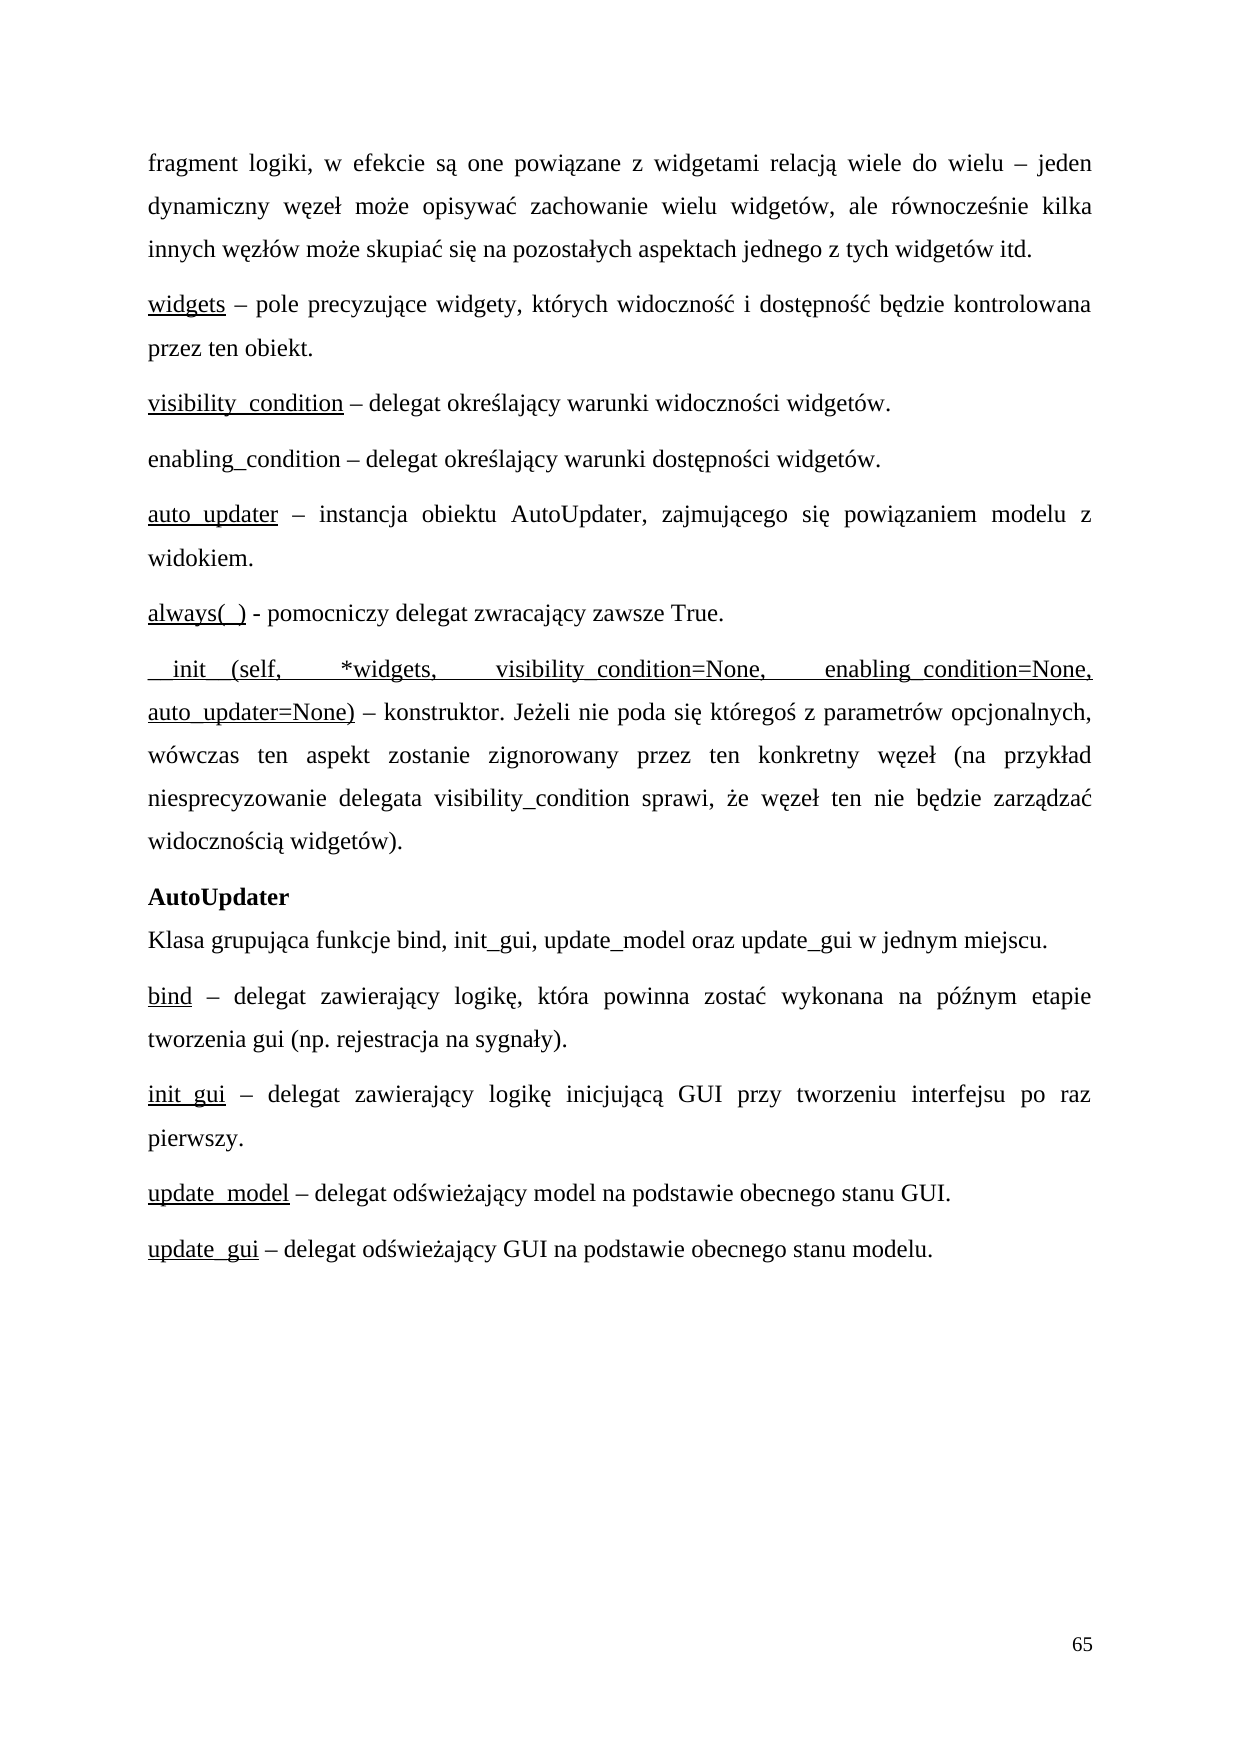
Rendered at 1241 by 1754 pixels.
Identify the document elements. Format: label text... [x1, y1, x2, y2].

text update_model – delegat odświeżający model na podstawie obecnego stanu GUI. [148, 1178, 1093, 1207]
text update_gui – delegat odświeżający GUI na podstawie obecnego stanu modelu. [148, 1234, 1093, 1263]
text AutoUpdater [148, 882, 1093, 911]
text auto_updater – instancja obiektu AutoUpdater, zajmującego się powiązaniem modelu z widokiem. [148, 499, 1093, 571]
text __init__(self, *widgets, visibility_condition=None, enabling_condition=None, auto_updater=None) – konstruktor. Jeżeli nie poda się któregoś z parametrów opcjonalnych, wówczas ten aspekt zostanie zignorowany przez ten konkretny węzeł (na przykład niesprecyzowanie delegata visibility_condition sprawi, że węzeł ten nie będzie zarządzać widocznością widgetów). [148, 680, 1093, 855]
text visibility_condition – delegat określający warunki widoczności widgetów. [148, 388, 1093, 417]
text always(_) - pomocniczy delegat zwracający zawsze True. [148, 598, 1093, 627]
text init_gui – delegat zawierający logikę inicjującą GUI przy tworzeniu interfejsu po raz pierwszy. [148, 1079, 1093, 1151]
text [148, 148, 1093, 263]
text bind – delegat zawierający logikę, która powinna zostać wykonana na późnym etapie tworzenia gui (np. rejestracja na sygnały). [148, 981, 1093, 1053]
text widgets – pole precyzujące widgety, których widoczność i dostępność będzie kontrolowana przez ten obiekt. [148, 289, 1093, 361]
text Klasa grupująca funkcje bind, init_gui, update_model oraz update_gui w jednym miejscu. [148, 925, 1093, 954]
text __init__(self, *widgets, visibility_condition=None, enabling_condition=None, auto_updater=None) – konstruktor. Jeżeli nie poda się któregoś z parametrów opcjonalnych, wówczas ten aspekt zostanie zignorowany przez ten konkretny węzeł (na przykład niesprecyzowanie delegata visibility_condition sprawi, że węzeł ten nie będzie zarządzać widocznością widgetów). [148, 654, 1093, 679]
text enabling_condition – delegat określający warunki dostępności widgetów. [148, 444, 1093, 473]
